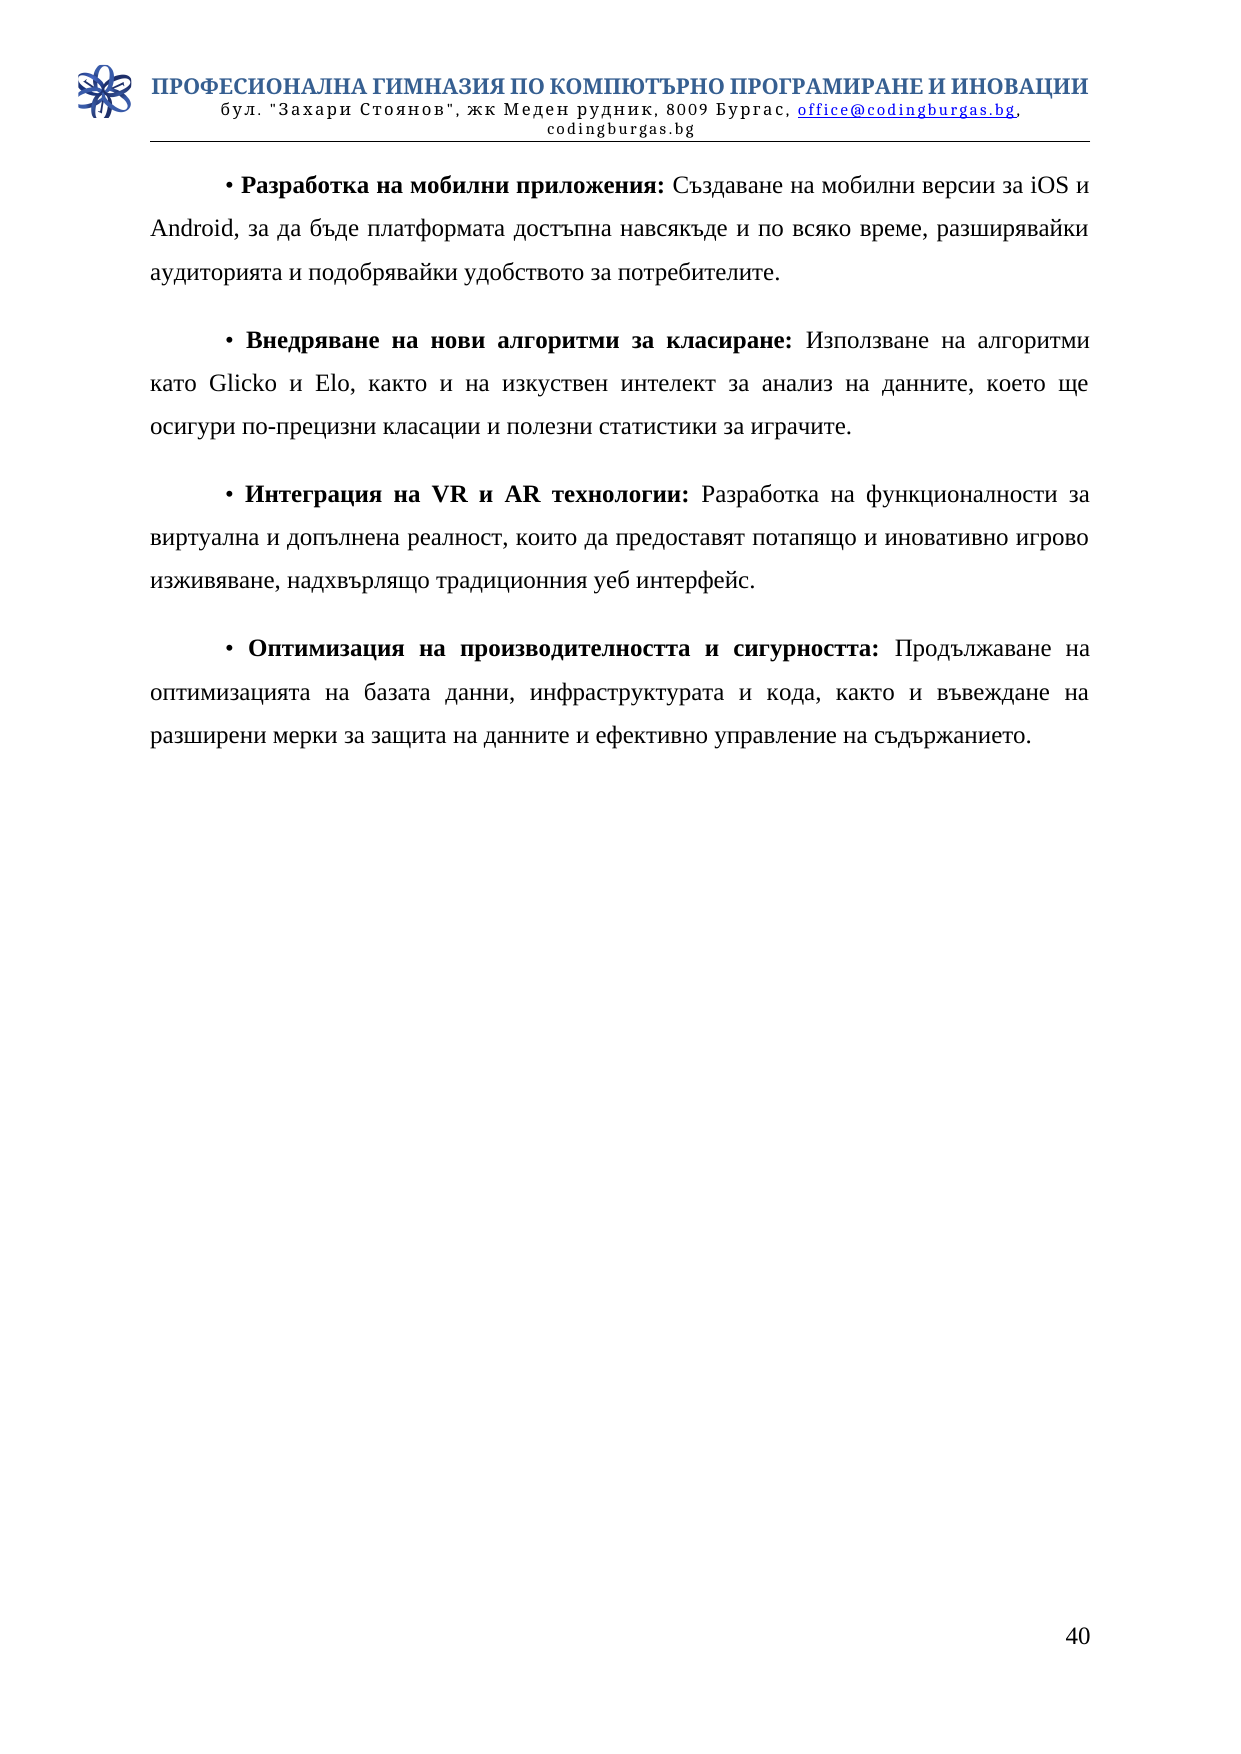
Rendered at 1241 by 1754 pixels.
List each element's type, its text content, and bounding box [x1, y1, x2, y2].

text • Разработка на мобилни приложения: Създаване на мобилни версии за iOS и Android, за да бъде платформата достъпна навсякъде и по всяко време, разширявайки аудиторията и подобрявайки удобството за потребителите. [150, 170, 1090, 285]
picture [78, 64, 132, 118]
text • Интеграция на VR и AR технологии: Разработка на функционалности за виртуална и допълнена реалност, които да предоставят потапящо и иновативно игрово изживяване, надхвърлящо традиционния уеб интерфейс. [150, 479, 1090, 594]
text • Внедряване на нови алгоритми за класиране: Използване на алгоритми като Glicko и Elo, както и на изкуствен интелект за анализ на данните, което ще осигури по-прецизни класации и полезни статистики за играчите. [150, 325, 1090, 440]
text • Оптимизация на производителността и сигурността: Продължаване на оптимизацията на базата данни, инфраструктурата и кода, както и въвеждане на разширени мерки за защита на данните и ефективно управление на съдържанието. [150, 633, 1090, 748]
